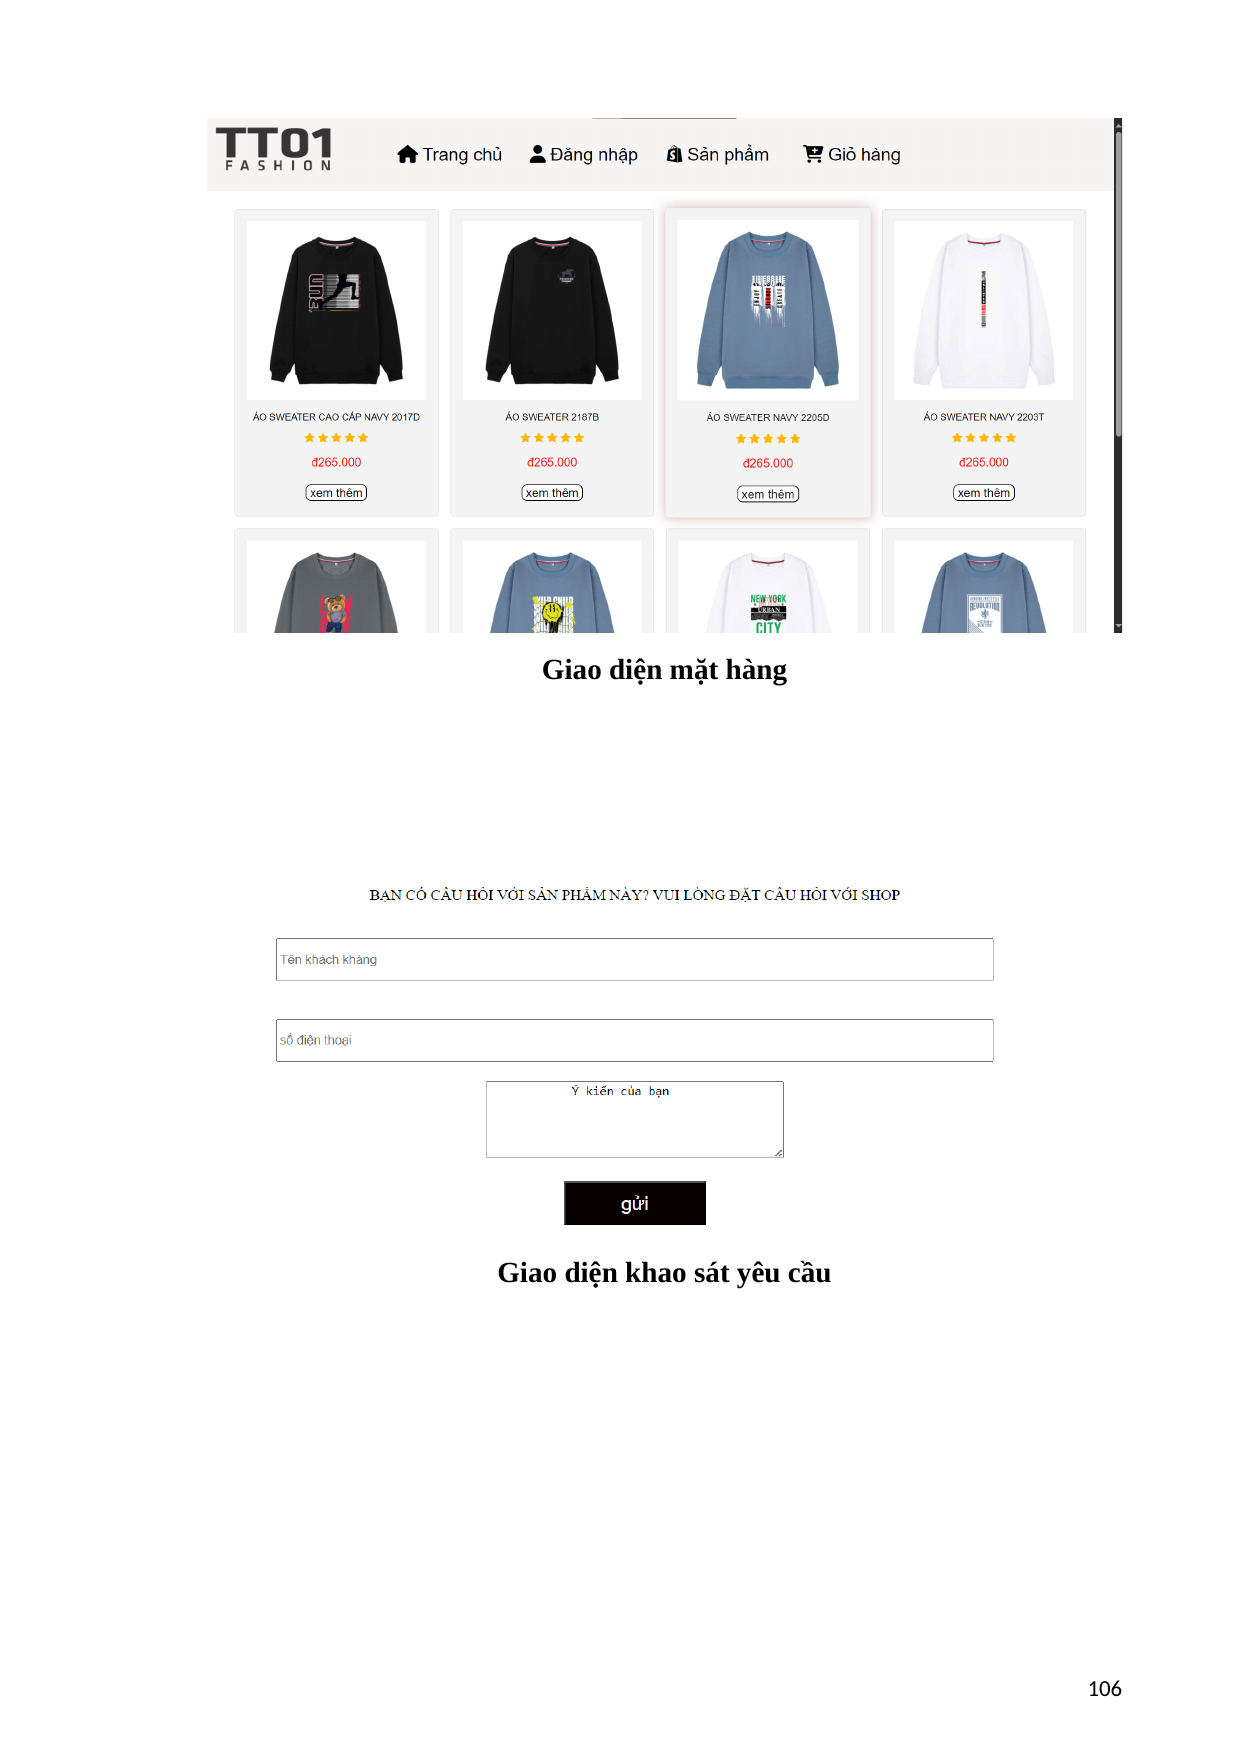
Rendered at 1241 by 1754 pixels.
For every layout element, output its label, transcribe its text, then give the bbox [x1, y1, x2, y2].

picture [206, 118, 1123, 633]
text Giao diện khao sát yêu cầu [207, 1255, 1122, 1289]
text Giao diện mặt hàng [207, 652, 1122, 685]
picture [206, 845, 1123, 1237]
